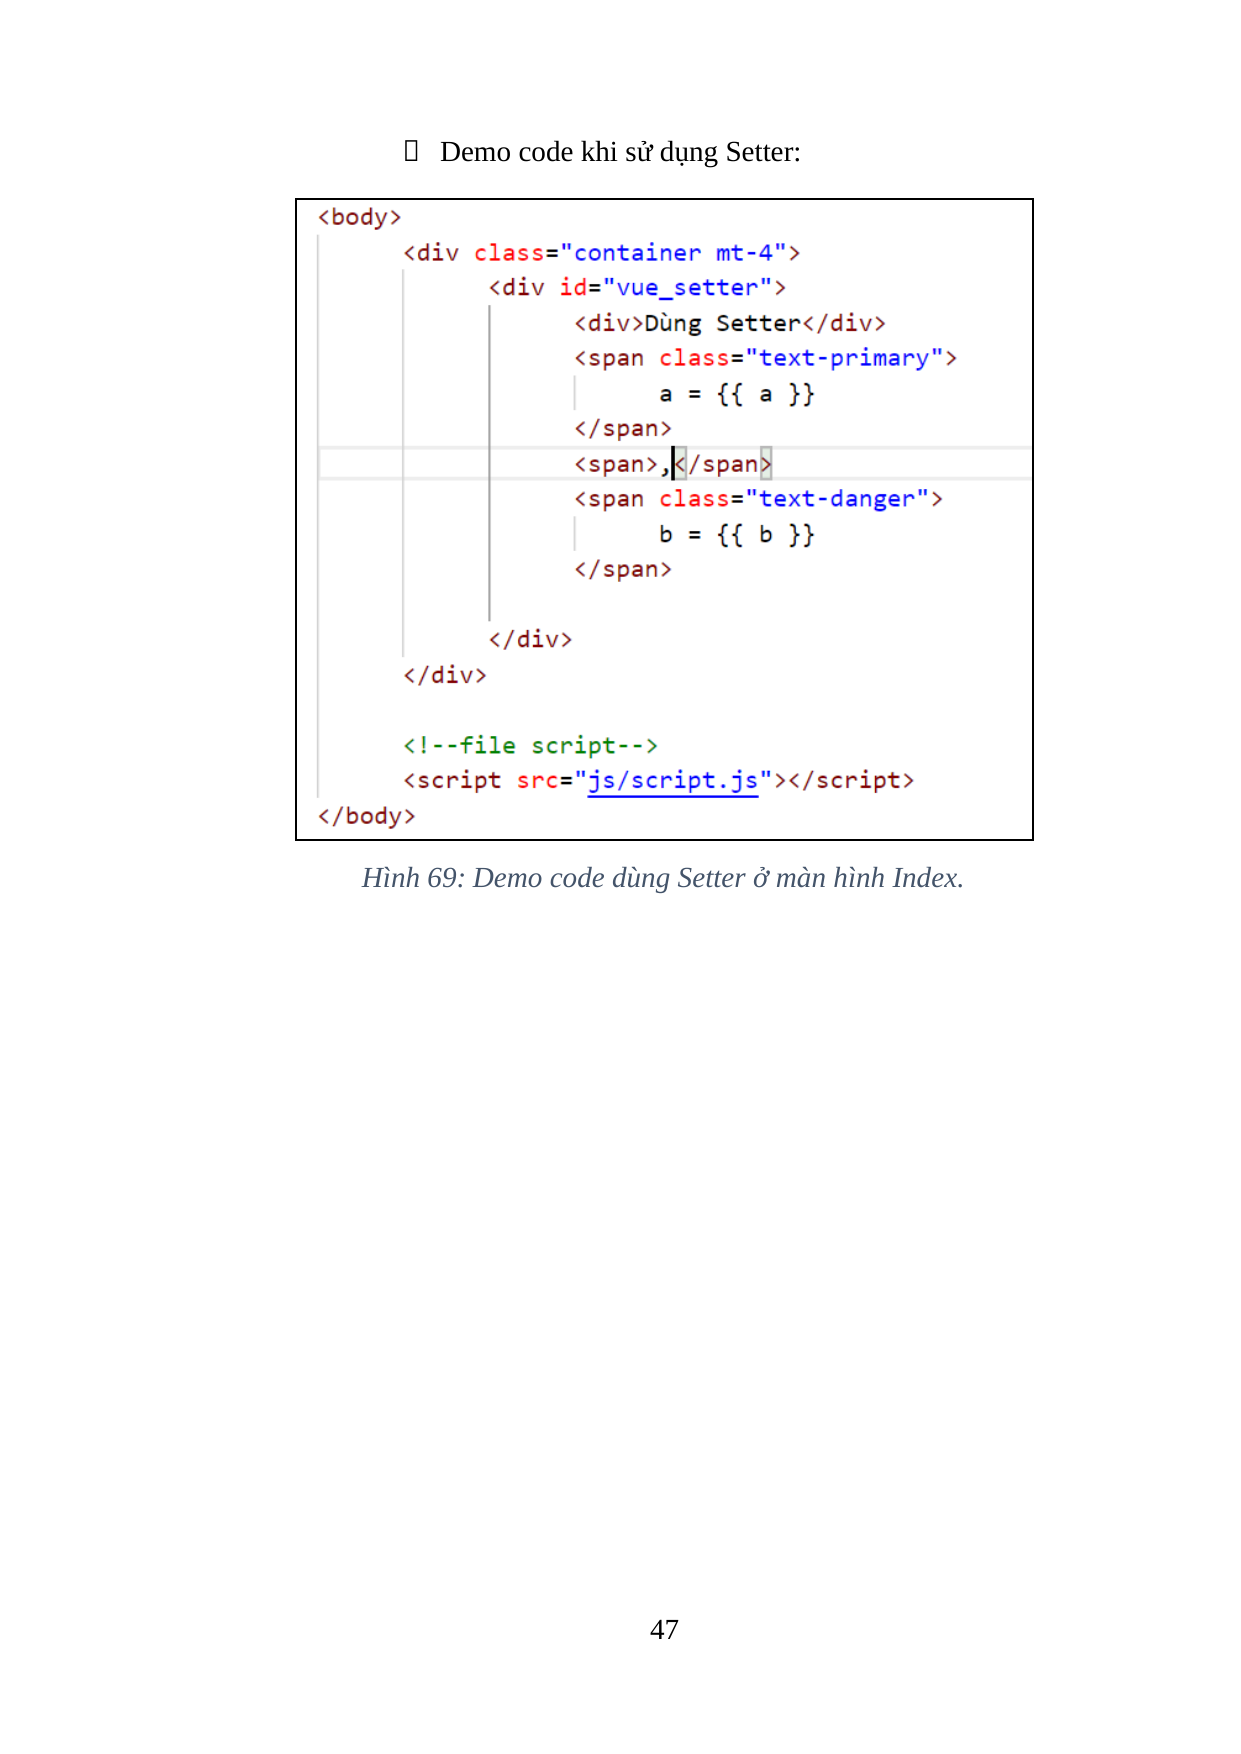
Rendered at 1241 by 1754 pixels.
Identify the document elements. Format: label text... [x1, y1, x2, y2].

list Demo code khi sử dụng Setter: [402, 118, 1152, 178]
picture [297, 200, 1032, 839]
text Hình 69: Demo code dùng Setter ở màn hình Index. [177, 860, 1152, 894]
